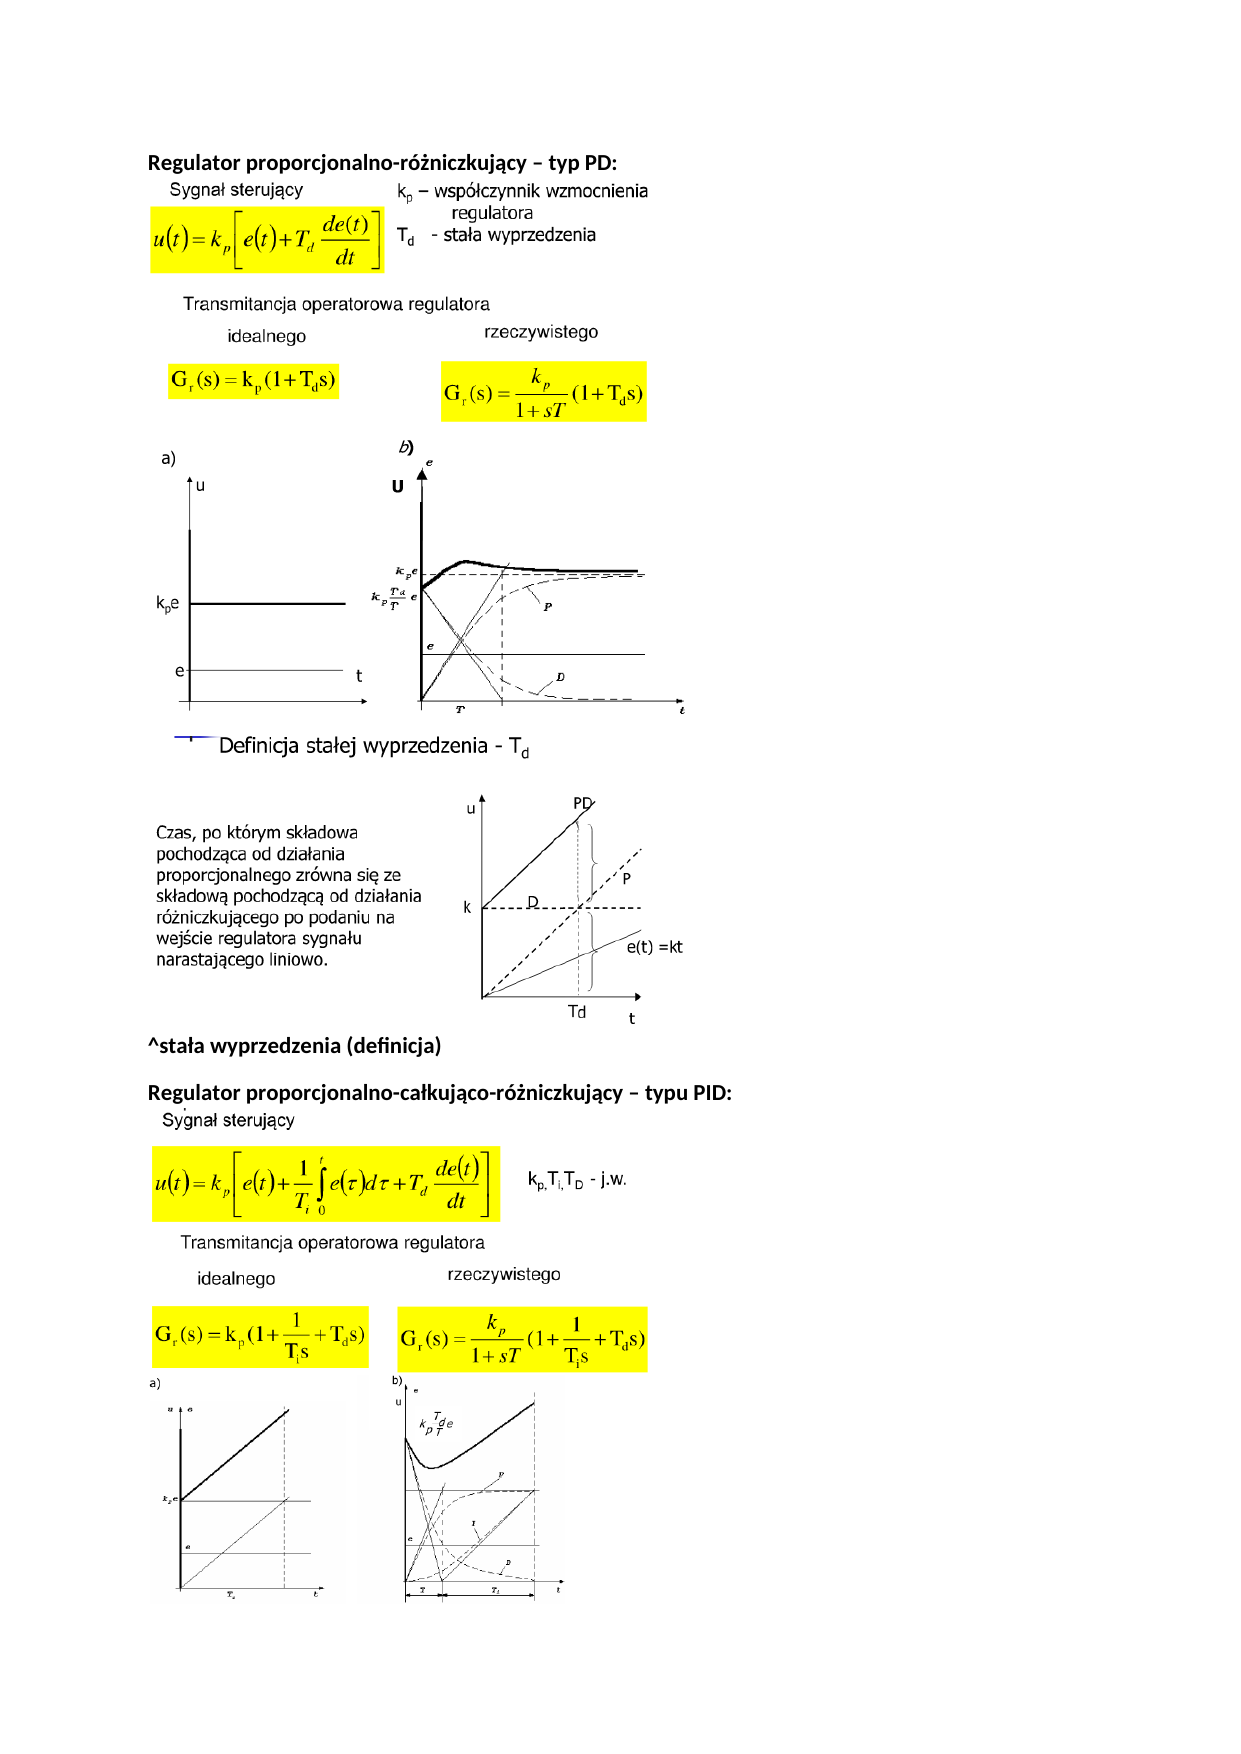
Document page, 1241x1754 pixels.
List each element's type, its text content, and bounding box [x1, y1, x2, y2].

picture [147, 177, 648, 424]
picture [147, 1108, 648, 1373]
picture [147, 736, 689, 1030]
picture [147, 425, 710, 734]
picture [147, 1375, 565, 1604]
